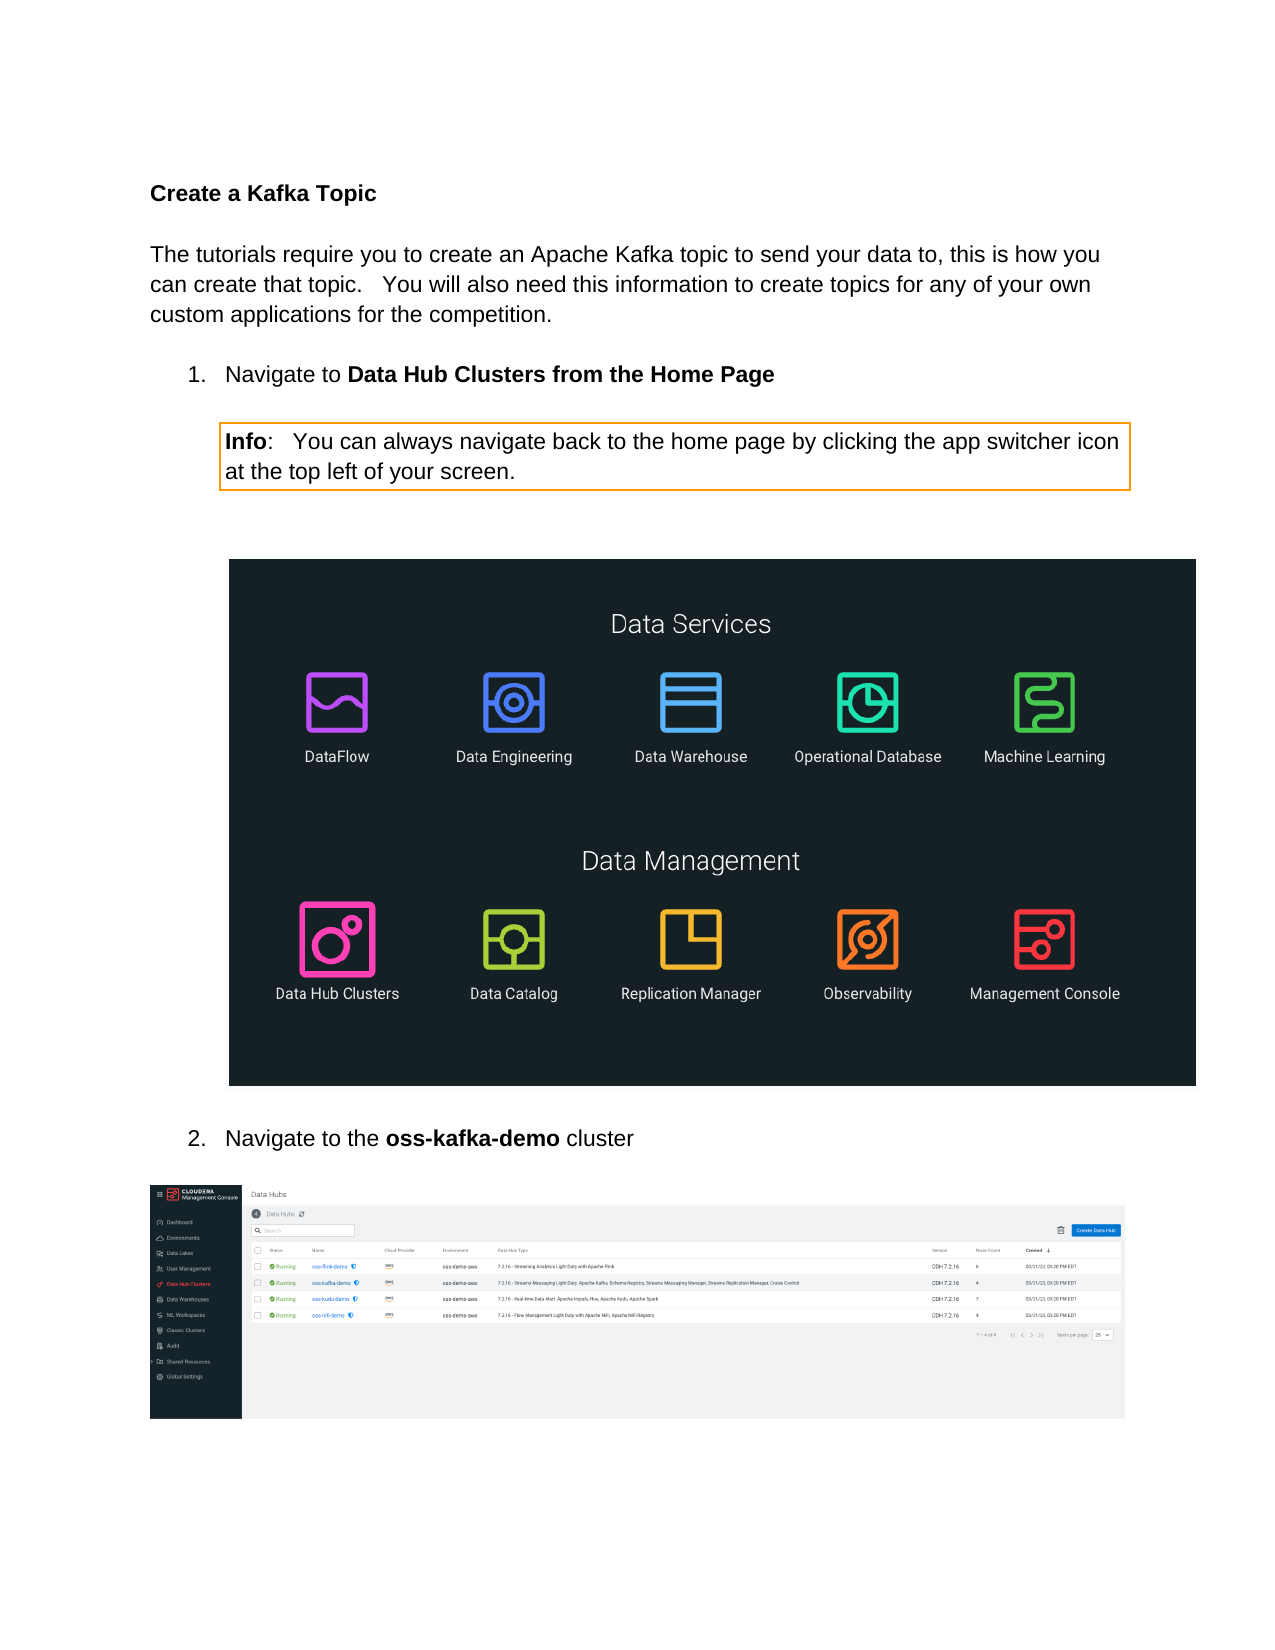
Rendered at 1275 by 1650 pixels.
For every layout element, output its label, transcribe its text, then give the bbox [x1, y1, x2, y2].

list Navigate to the oss-kafka-demo cluster [187, 1125, 1125, 1151]
text The tutorials require you to create an Apache Kafka topic to send your data to, this is how you can create that topic. You will also need this information to create topics for any of your own custom applications for the competition. [150, 241, 1125, 327]
list Navigate to Data Hub Clusters from the Home Page [187, 361, 1125, 418]
picture [229, 559, 1196, 1086]
picture [150, 1185, 1125, 1419]
text Info: You can always navigate back to the home page by clicking the app switcher icon at the top left of your screen. [221, 424, 1129, 489]
text Create a Kafka Topic [150, 180, 1125, 207]
